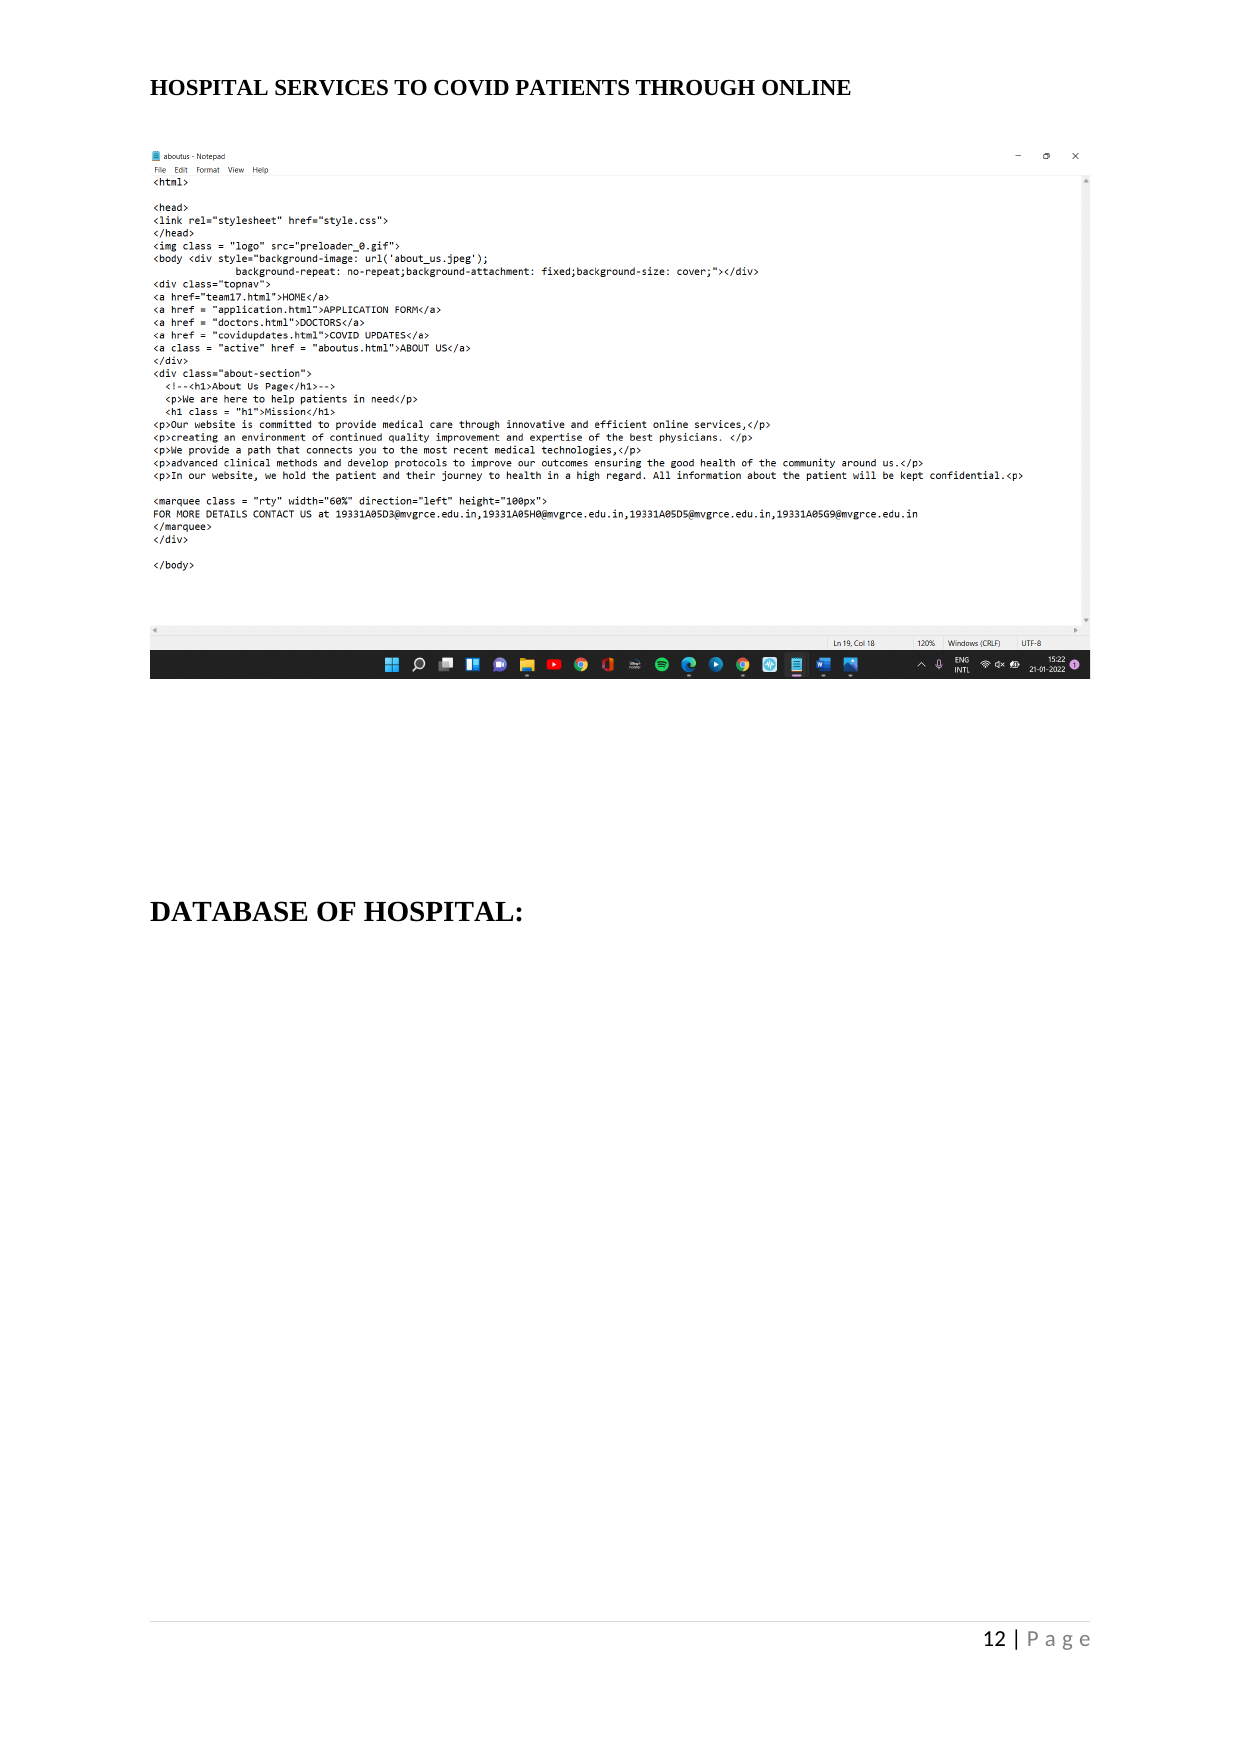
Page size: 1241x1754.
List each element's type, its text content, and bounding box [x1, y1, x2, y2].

text DATABASE OF HOSPITAL: [150, 894, 1090, 928]
picture [150, 150, 1091, 679]
